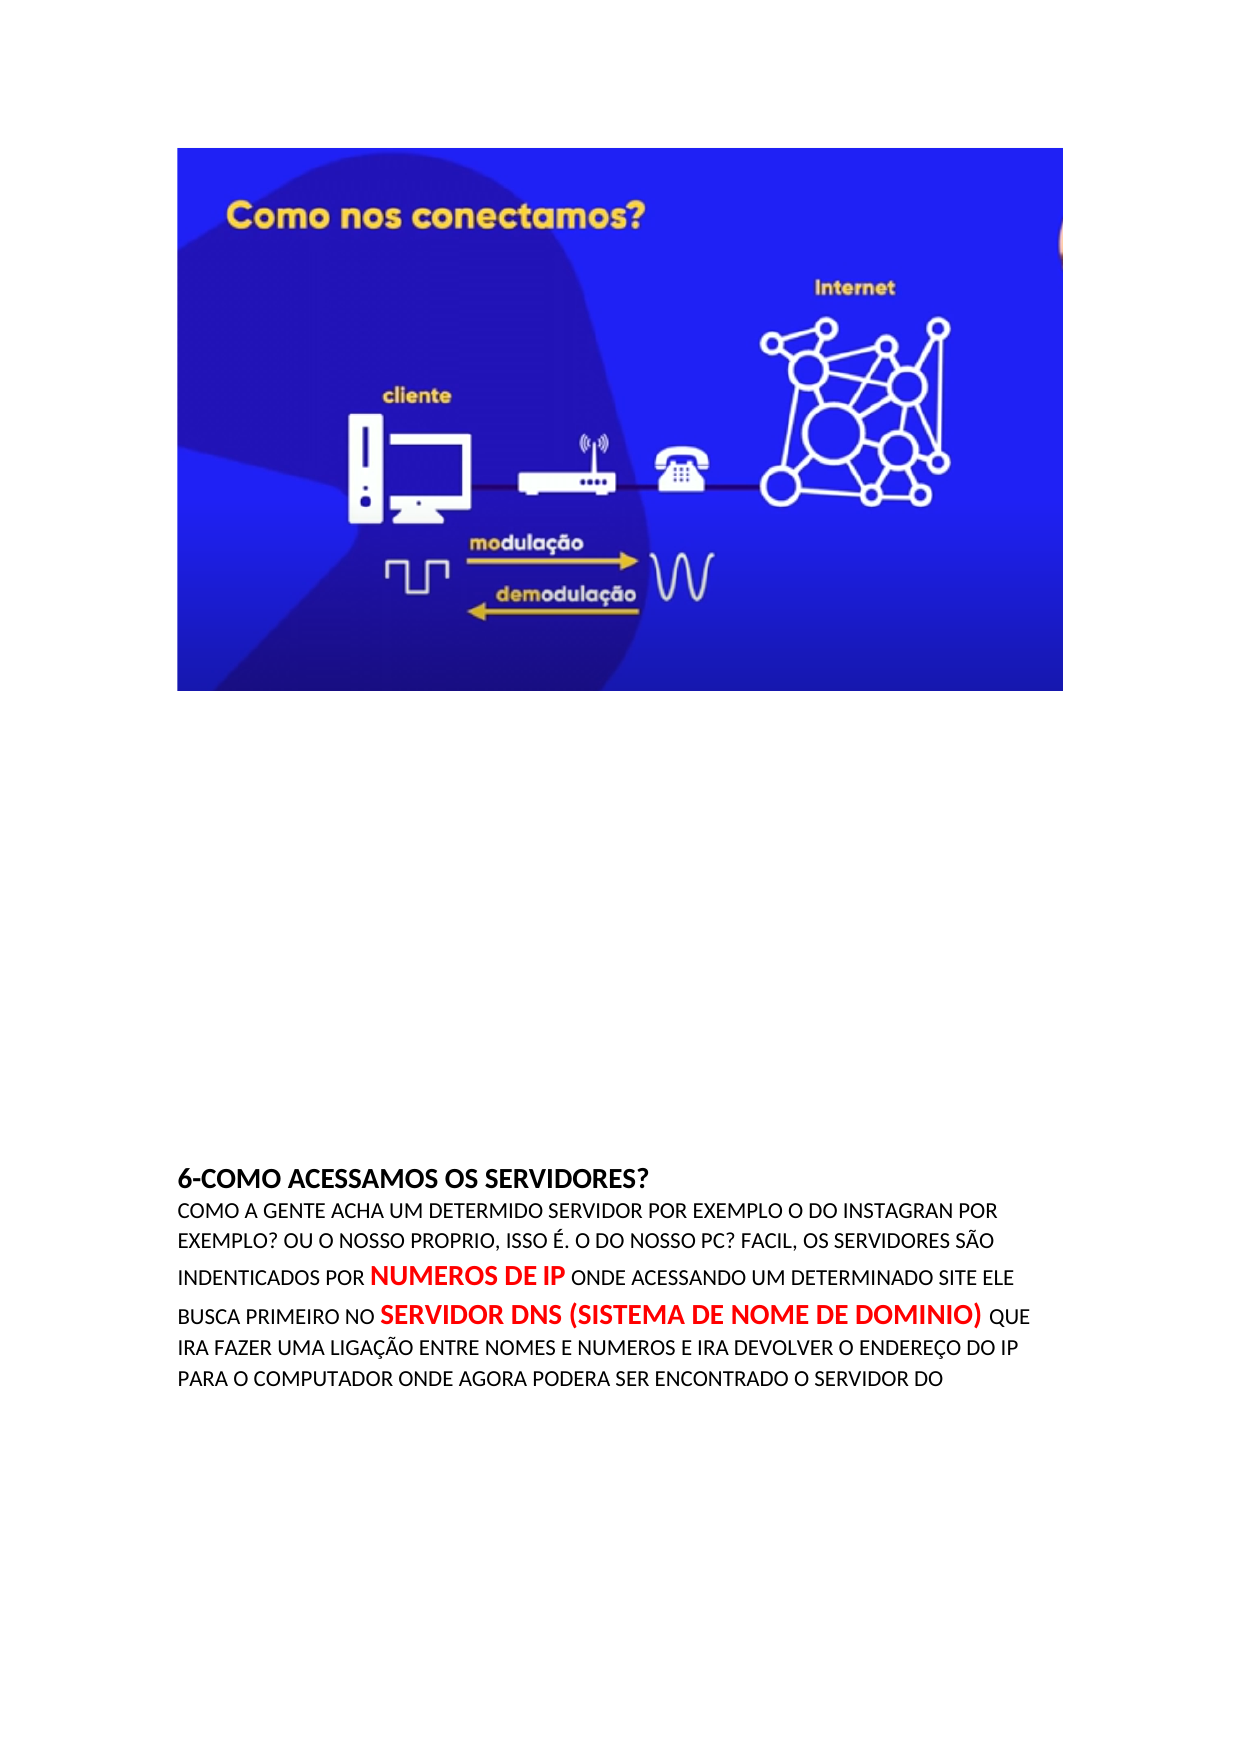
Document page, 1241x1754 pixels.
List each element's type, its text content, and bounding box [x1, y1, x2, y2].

subtitle 6-COMO ACESSAMOS OS SERVIDORES? [177, 1134, 1063, 1196]
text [177, 1196, 1063, 1392]
picture [177, 147, 1063, 691]
